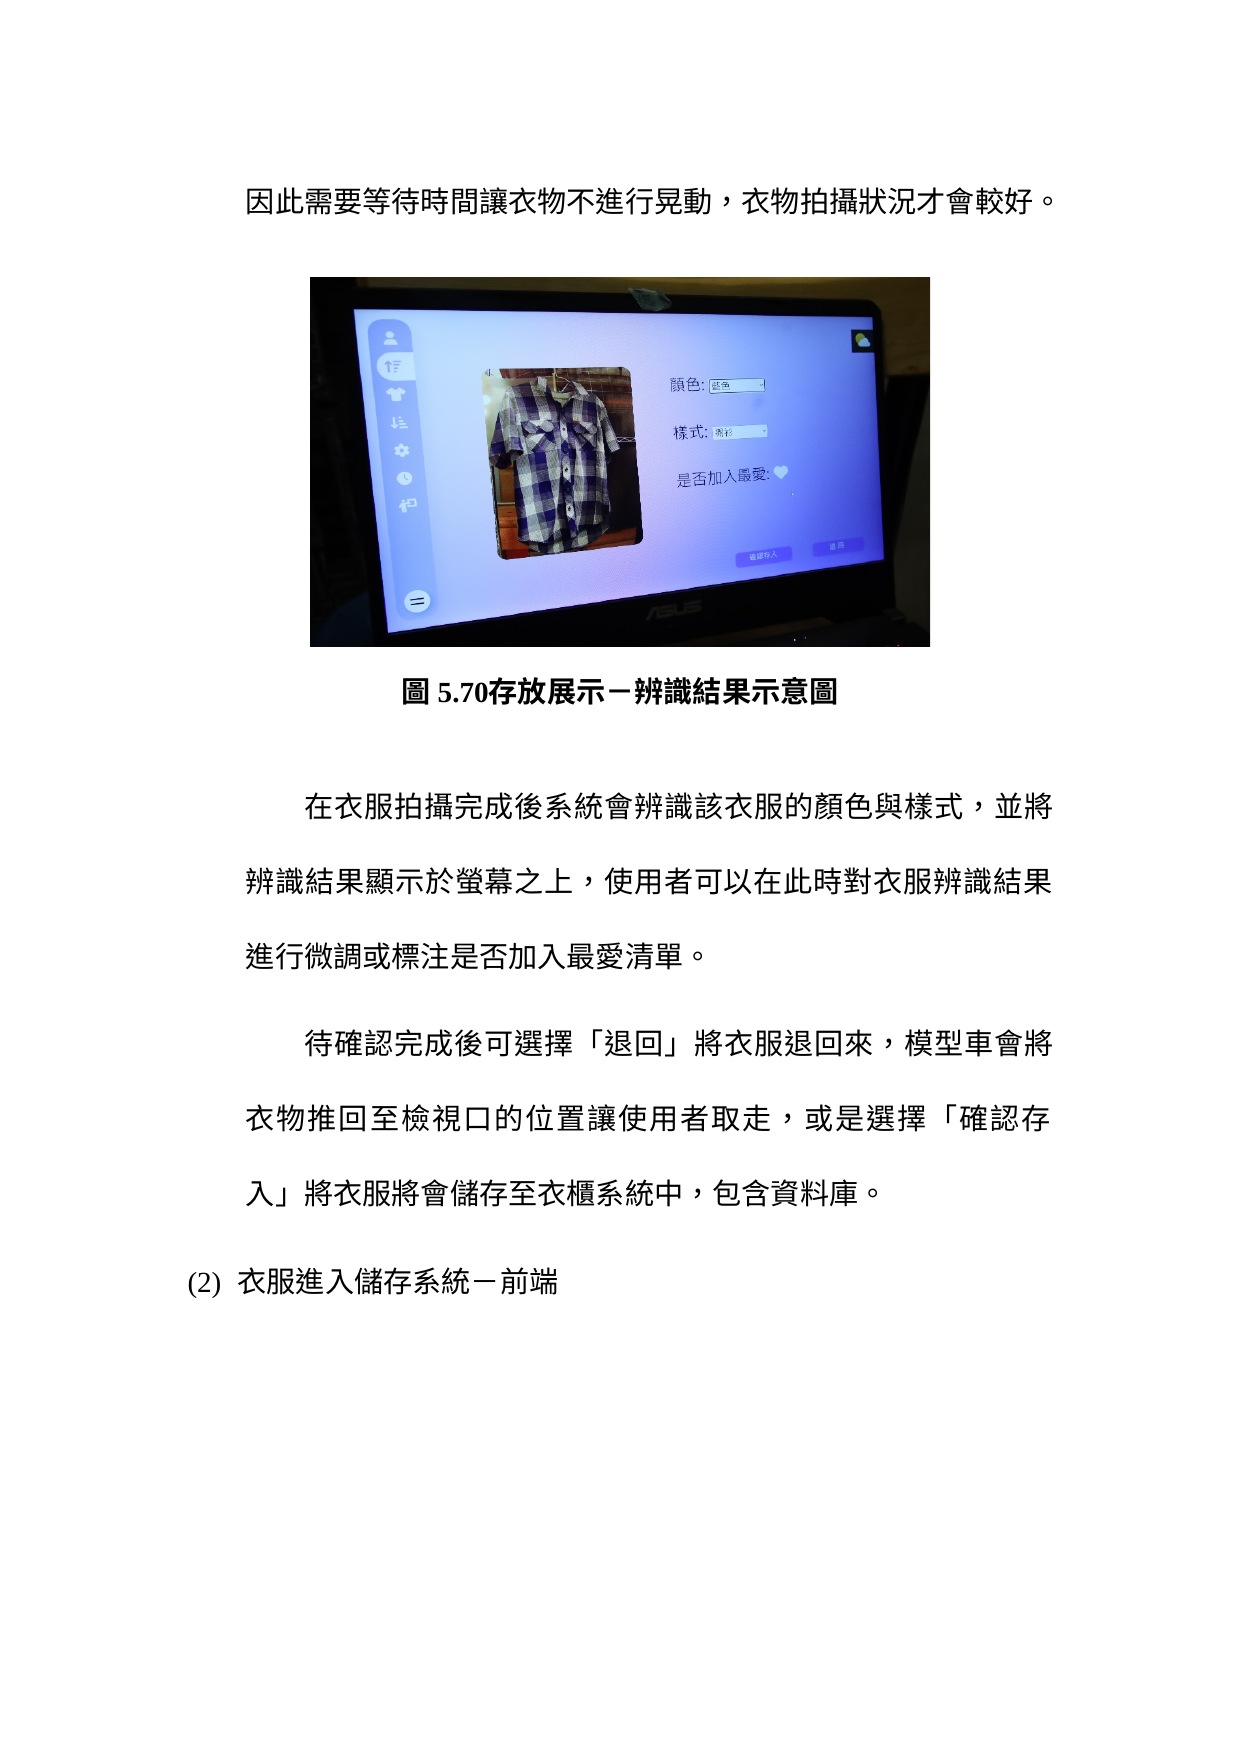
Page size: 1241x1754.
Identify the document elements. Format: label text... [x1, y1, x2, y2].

list 待確認完成後可選擇「退回」將衣服退回來，模型車會將衣物推回至檢視口的位置讓使用者取走，或是選擇「確認存入」將衣服將會儲存至衣櫃系統中，包含資料庫。 [246, 1004, 1053, 1229]
list 衣服進入儲存系統－前端 [187, 1242, 1053, 1317]
list 在衣服拍攝完成後系統會辨識該衣服的顏色與樣式，並將辨識結果顯示於螢幕之上，使用者可以在此時對衣服辨識結果進行微調或標注是否加入最愛清單。 [246, 767, 1053, 992]
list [246, 163, 1053, 238]
picture [310, 277, 930, 647]
